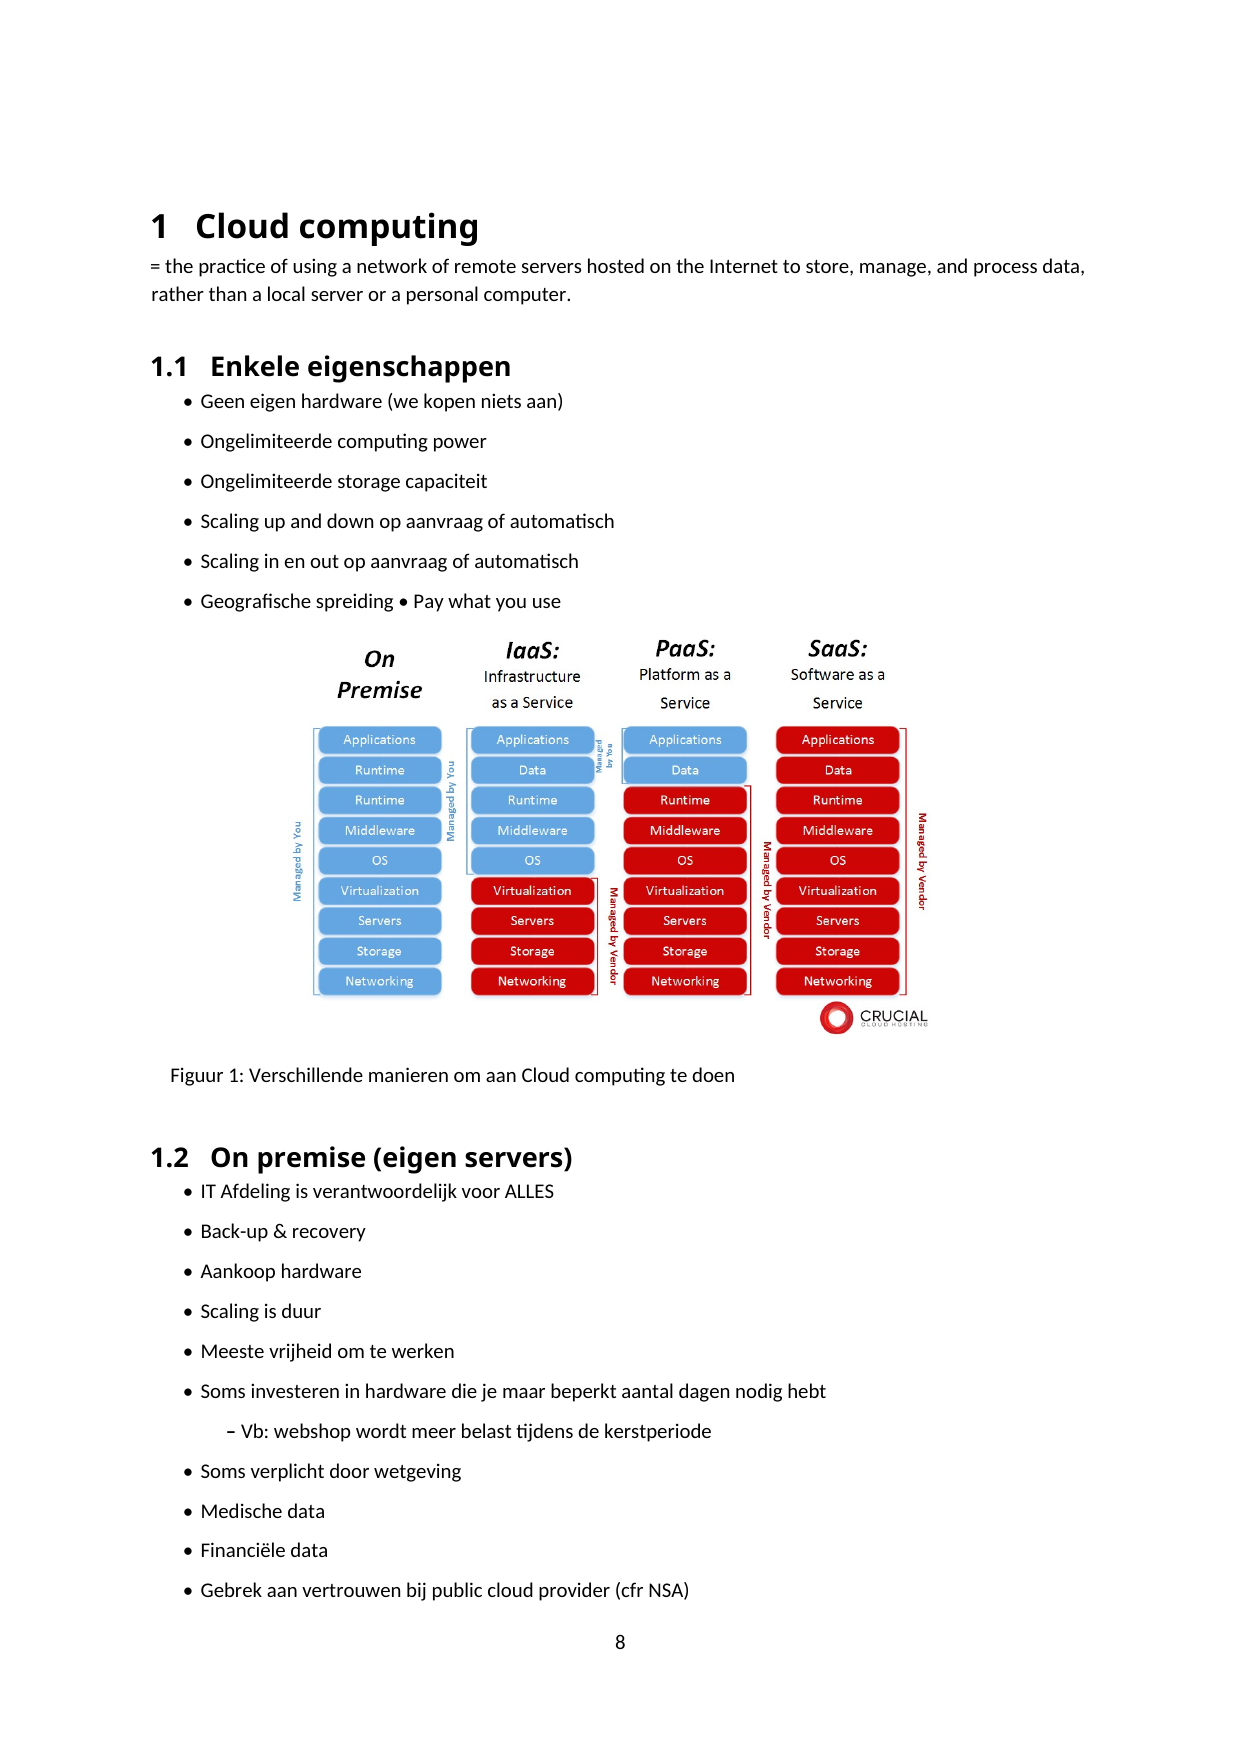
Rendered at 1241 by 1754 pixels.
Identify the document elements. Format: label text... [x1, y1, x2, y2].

list Back-up & recovery [183, 1218, 934, 1244]
list Soms investeren in hardware die je maar beperkt aantal dagen nodig hebt [183, 1378, 934, 1403]
list Meeste vrijheid om te werken [183, 1338, 934, 1364]
list Financiële data [183, 1538, 934, 1563]
list Ongelimiteerde computing power [183, 428, 934, 454]
list IT Afdeling is verantwoordelijk voor ALLES [183, 1179, 934, 1204]
list Geen eigen hardware (we kopen niets aan) [183, 388, 934, 414]
text = the practice of using a network of remote servers hosted on the Internet to store, manage, and process data, rather than a local server or a personal computer. [150, 253, 1090, 306]
list Medische data [183, 1498, 934, 1523]
list Ongelimiteerde storage capaciteit [183, 468, 934, 493]
list Scaling is duur [183, 1298, 934, 1324]
list Scaling in en out op aanvraag of automatisch [183, 548, 934, 573]
picture [288, 627, 933, 1037]
list Aankoop hardware [183, 1258, 934, 1284]
list Geografische spreiding • Pay what you use [183, 588, 934, 613]
list Scaling up and down op aanvraag of automatisch [183, 508, 934, 533]
text – Vb: webshop wordt meer belast tijdens de kerstperiode [226, 1418, 934, 1443]
subtitle On premise (eigen servers) [150, 1138, 1090, 1175]
subtitle Cloud computing [150, 203, 1090, 248]
text Figuur 1: Verschillende manieren om aan Cloud computing te doen [170, 1062, 1070, 1087]
subtitle Enkele eigenschappen [150, 348, 1090, 385]
list Soms verplicht door wetgeving [183, 1458, 934, 1483]
list Gebrek aan vertrouwen bij public cloud provider (cfr NSA) [183, 1578, 934, 1603]
